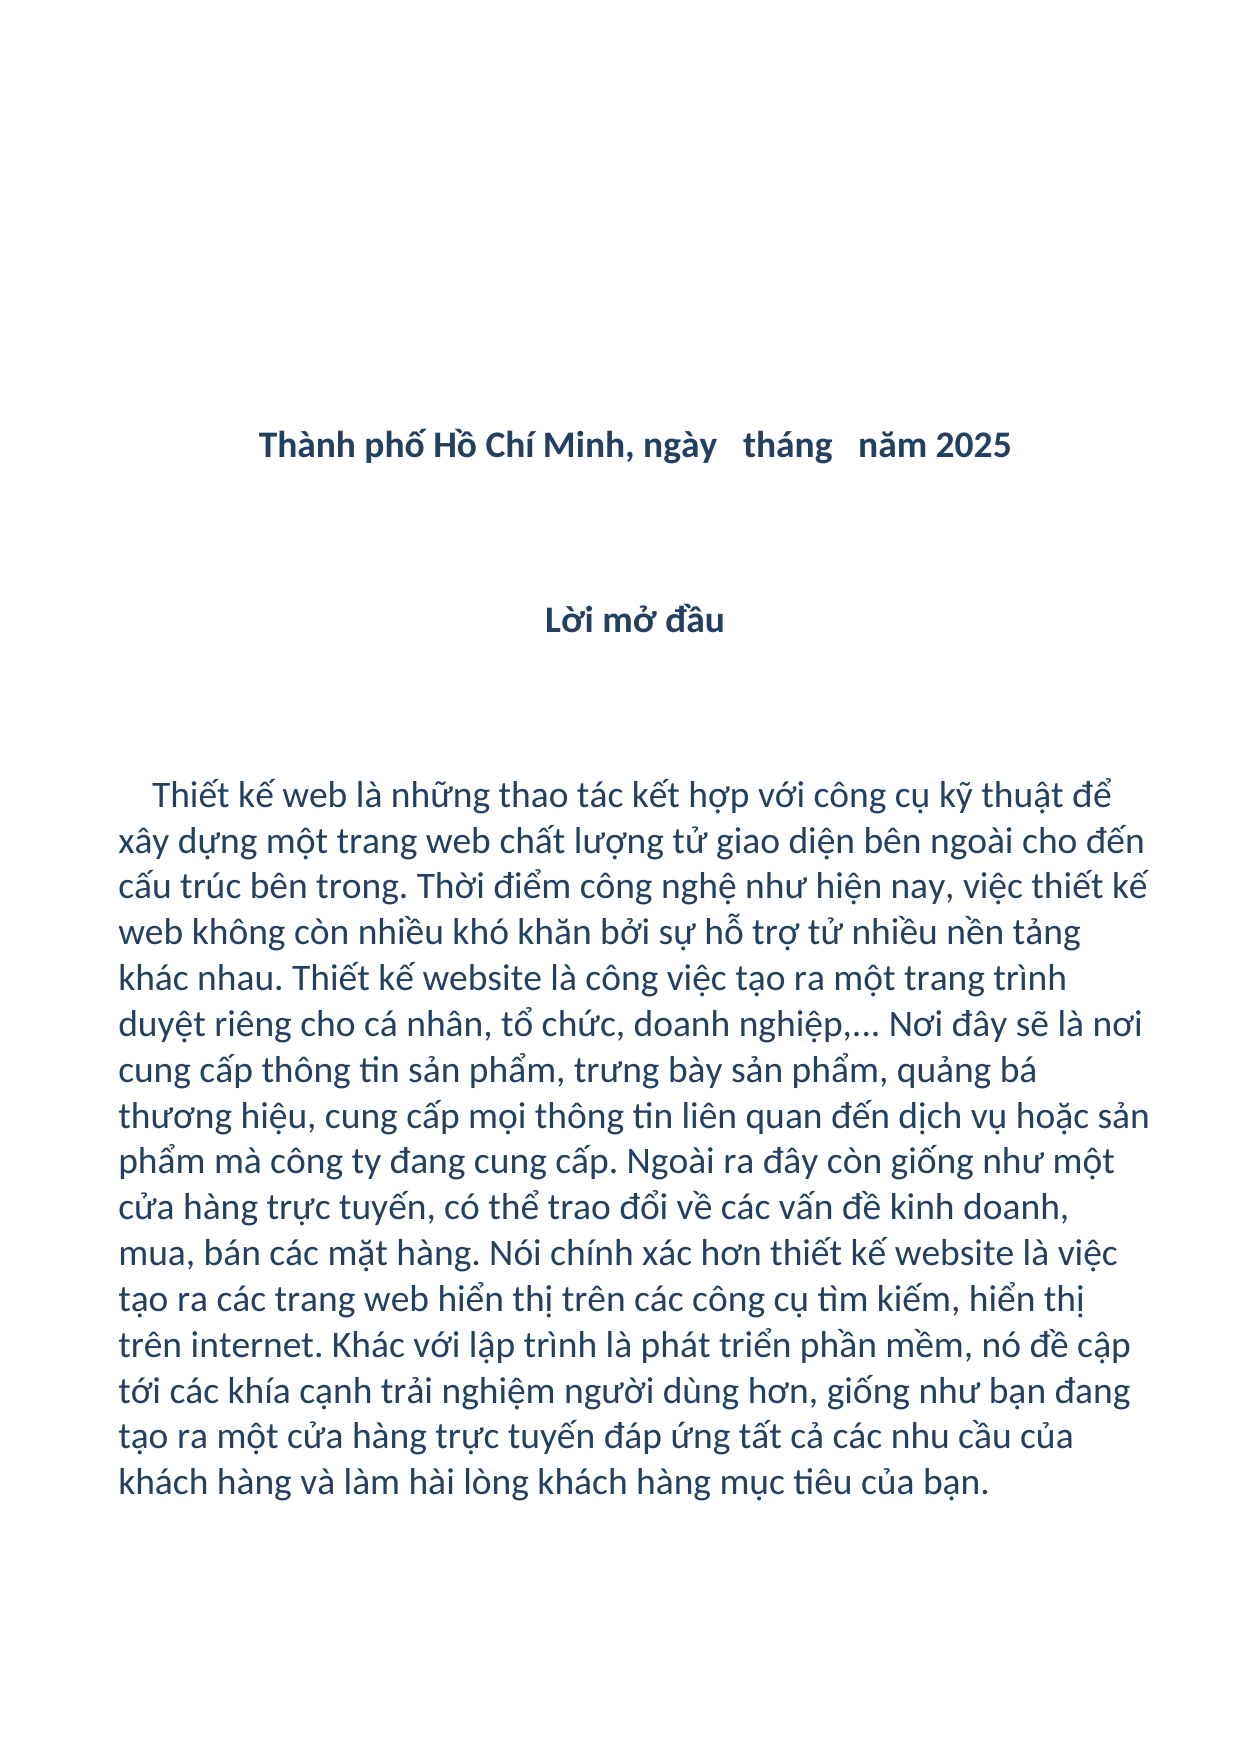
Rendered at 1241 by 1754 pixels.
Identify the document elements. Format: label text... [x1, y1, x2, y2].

subtitle Thiết kế web là những thao tác kết hợp với công cụ kỹ thuật để xây dựng một trang web chất lượng tử giao diện bên ngoài cho đến cấu trúc bên trong. Thời điểm công nghệ như hiện nay, việc thiết kế web không còn nhiều khó khăn bởi sự hỗ trợ tử nhiều nền tảng khác nhau. Thiết kế website là công việc tạo ra một trang trình duyệt riêng cho cá nhân, tổ chức, doanh nghiệp,... Nơi đây sẽ là nơi cung cấp thông tin sản phẩm, trưng bày sản phẩm, quảng bá thương hiệu, cung cấp mọi thông tin liên quan đến dịch vụ hoặc sản phẩm mà công ty đang cung cấp. Ngoài ra đây còn giống như một cửa hàng trực tuyến, có thể trao đổi về các vấn đề kinh doanh, mua, bán các mặt hàng. Nói chính xác hơn thiết kế website là việc tạo ra các trang web hiển thị trên các công cụ tìm kiếm, hiển thị trên internet. Khác với lập trình là phát triển phần mềm, nó đề cập tới các khía cạnh trải nghiệm người dùng hơn, giống như bạn đang tạo ra một cửa hàng trực tuyến đáp ứng tất cả các nhu cầu của khách hàng và làm hài lòng khách hàng mục tiêu của bạn. [118, 771, 1152, 1504]
subtitle Thành phố Hồ Chí Minh, ngày tháng năm 2025 [118, 421, 1152, 467]
subtitle Lời mở đầu [118, 596, 1152, 642]
